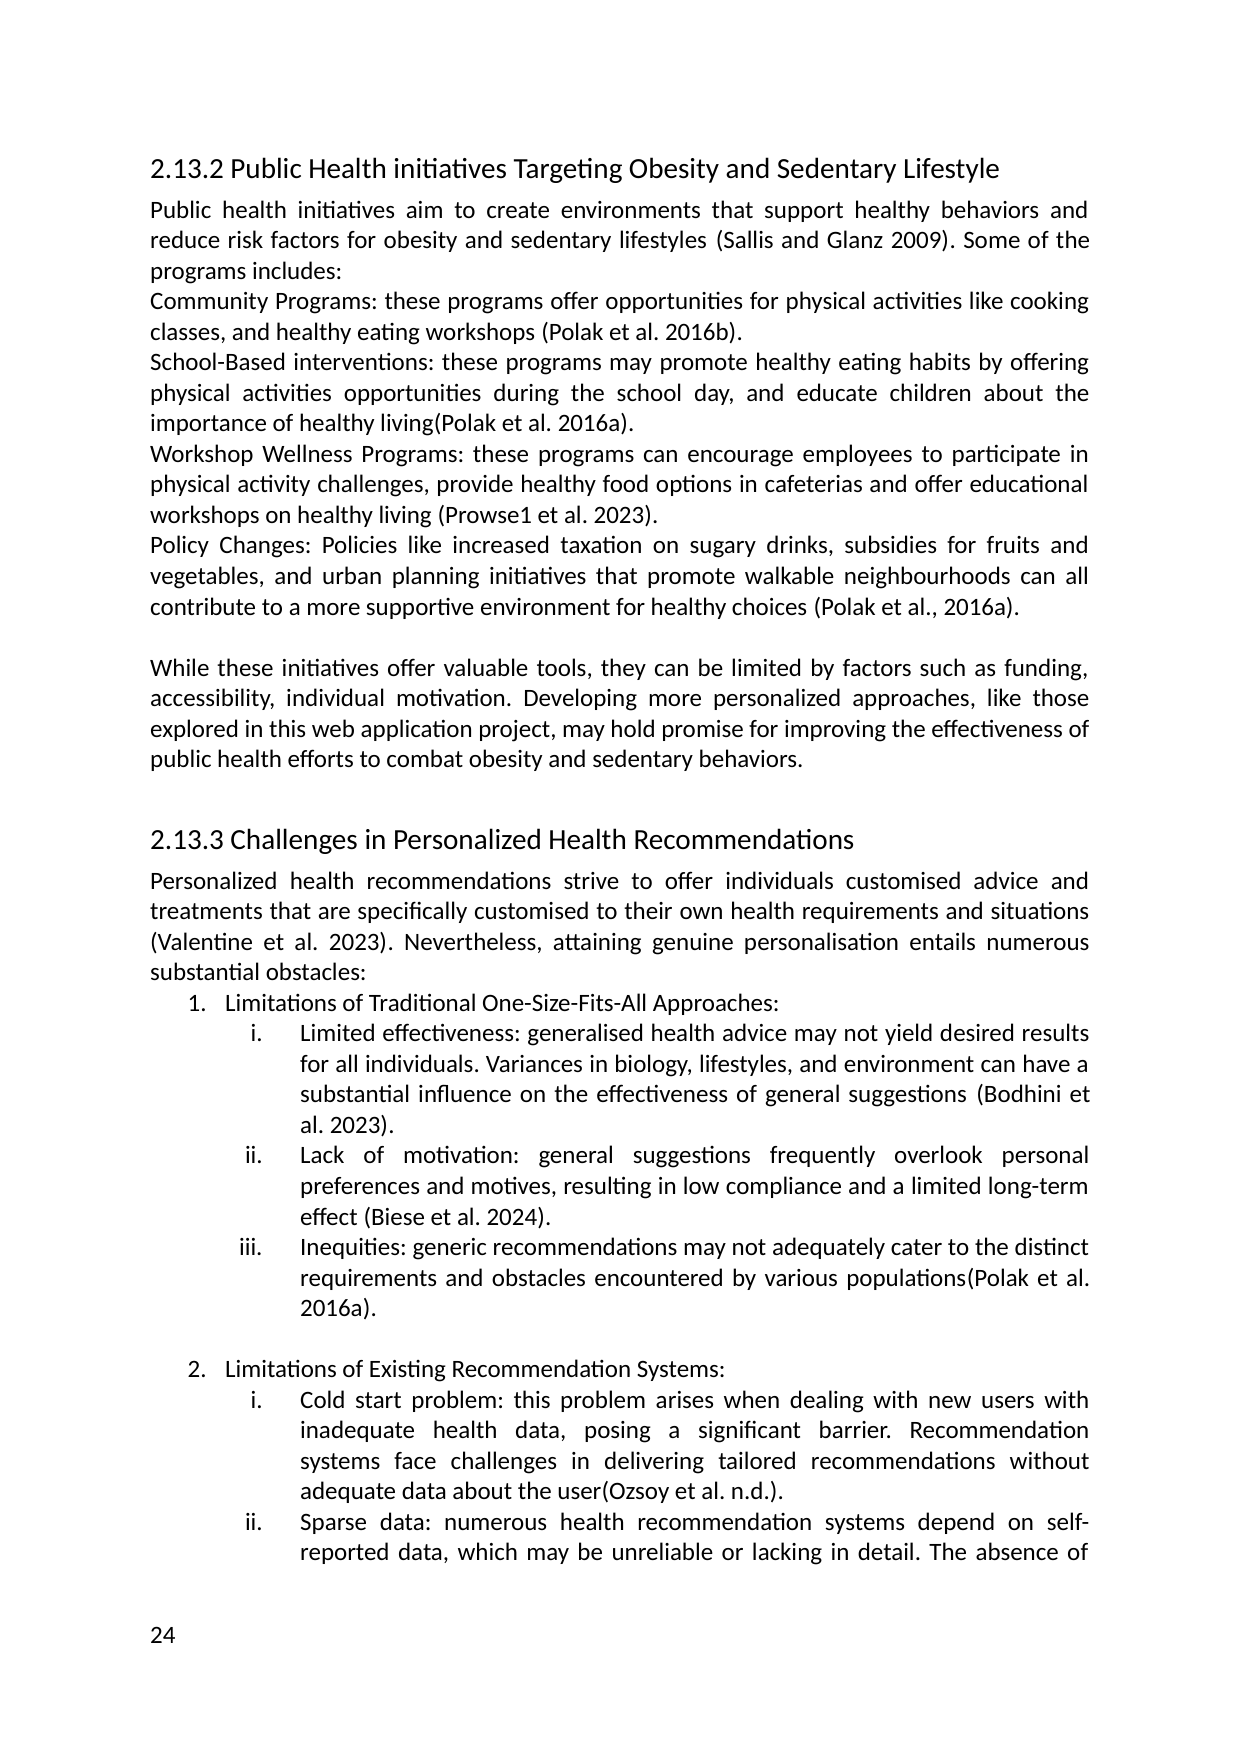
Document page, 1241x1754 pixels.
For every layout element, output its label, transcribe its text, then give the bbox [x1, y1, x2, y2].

text School-Based interventions: these programs may promote healthy eating habits by offering physical activities opportunities during the school day, and educate children about the importance of healthy living. [150, 347, 1090, 438]
subtitle 2.13.3 Challenges in Personalized Health Recommendations [150, 821, 1090, 857]
text Community Programs: these programs offer opportunities for physical activities like cooking classes, and healthy eating workshops . [150, 286, 1090, 347]
list Limitations of Existing Recommendation Systems: [187, 1353, 1090, 1384]
text While these initiatives offer valuable tools, they can be limited by factors such as funding, accessibility, individual motivation. Developing more personalized approaches, like those explored in this web application project, may hold promise for improving the effectiveness of public health efforts to combat obesity and sedentary behaviors. [150, 652, 1090, 774]
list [262, 1506, 1090, 1567]
text Personalized health recommendations strive to offer individuals customised advice and treatments that are specifically customised to their own health requirements and situations . Nevertheless, attaining genuine personalisation entails numerous substantial obstacles: [150, 865, 1090, 987]
list Limited effectiveness: generalised health advice may not yield desired results for all individuals. Variances in biology, lifestyles, and environment can have a substantial influence on the effectiveness of general suggestions . [262, 1018, 1090, 1140]
subtitle 2.13.2 Public Health initiatives Targeting Obesity and Sedentary Lifestyle [150, 150, 1090, 186]
list Cold start problem: this problem arises when dealing with new users with inadequate health data, posing a significant barrier. Recommendation systems face challenges in delivering tailored recommendations without adequate data about the user. [262, 1384, 1090, 1506]
list Lack of motivation: general suggestions frequently overlook personal preferences and motives, resulting in low compliance and a limited long-term effect . [262, 1140, 1090, 1231]
list Limitations of Traditional One-Size-Fits-All Approaches: [187, 987, 1090, 1018]
text Policy Changes: Policies like increased taxation on sugary drinks, subsidies for fruits and vegetables, and urban planning initiatives that promote walkable neighbourhoods can all contribute to a more supportive environment for healthy choices [150, 530, 1090, 621]
text Workshop Wellness Programs: these programs can encourage employees to participate in physical activity challenges, provide healthy food options in cafeterias and offer educational workshops on healthy living . [150, 438, 1090, 530]
text Public health initiatives aim to create environments that support healthy behaviors and reduce risk factors for obesity and sedentary lifestyles . Some of the programs includes: [150, 194, 1090, 286]
list Inequities: generic recommendations may not adequately cater to the distinct requirements and obstacles encountered by various populations. [262, 1231, 1090, 1323]
